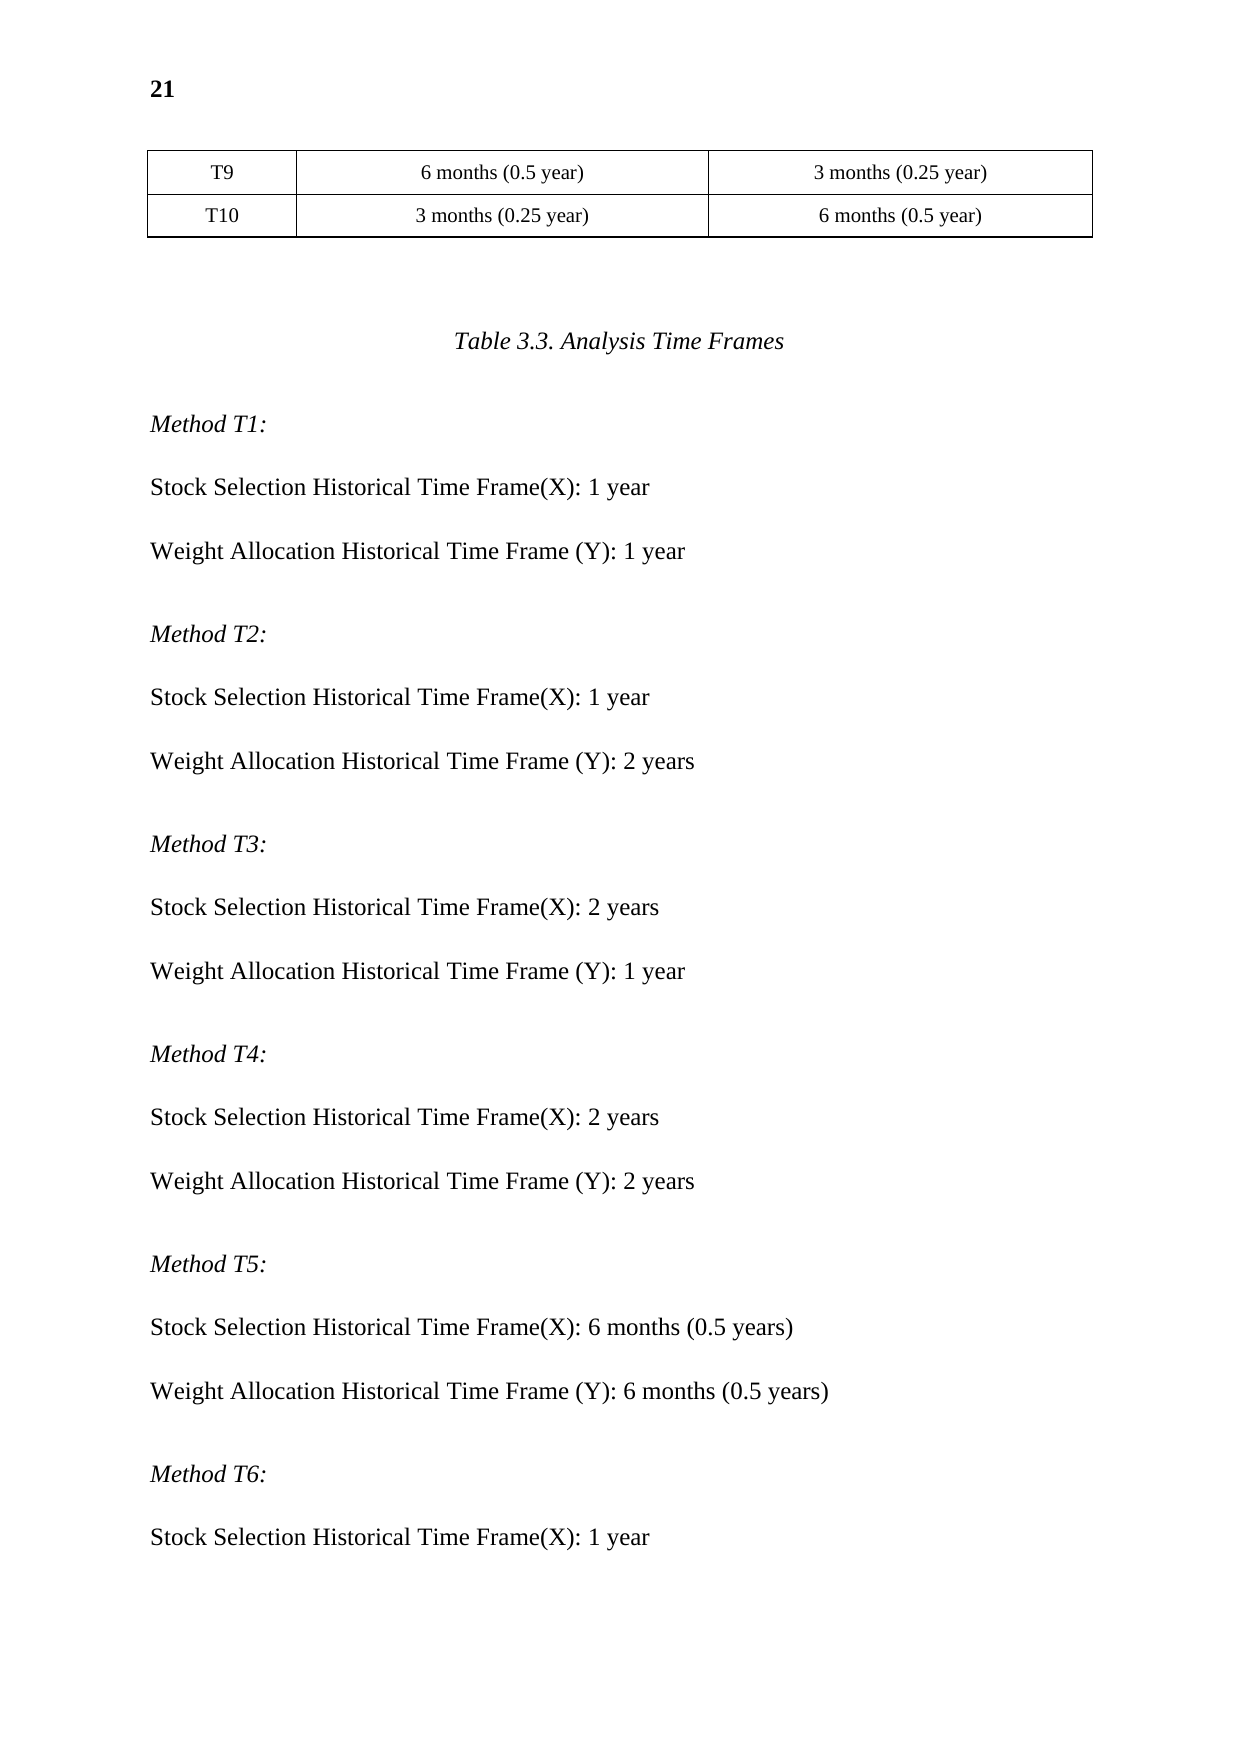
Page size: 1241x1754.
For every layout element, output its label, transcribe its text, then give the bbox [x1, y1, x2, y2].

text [150, 1376, 1090, 1405]
table_cell 6 months (0.5 year) [297, 151, 708, 193]
table_cell 6 months (0.5 year) [709, 195, 1092, 236]
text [150, 1312, 1090, 1341]
text Stock Selection Historical Time Frame(X): 1 year [150, 1522, 1090, 1551]
text Method T5: [150, 1249, 1090, 1277]
text Method T6: [150, 1459, 1090, 1487]
text Method T2: [150, 619, 1090, 647]
text Weight Allocation Historical Time Frame (Y): 2 years [150, 746, 1090, 775]
text Method T3: [150, 829, 1090, 857]
table_cell 3 months (0.25 year) [297, 195, 708, 236]
text Weight Allocation Historical Time Frame (Y): 2 years [150, 1166, 1090, 1195]
text Method T4: [150, 1039, 1090, 1067]
text Table 3.3. Analysis Time Frames [150, 326, 1090, 355]
text Stock Selection Historical Time Frame(X): 2 years [150, 892, 1090, 921]
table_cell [709, 151, 1092, 193]
text Stock Selection Historical Time Frame(X): 1 year [150, 472, 1090, 501]
text Weight Allocation Historical Time Frame (Y): 1 year [150, 956, 1090, 985]
table_cell T10 [148, 195, 296, 236]
table_cell T9 [148, 151, 296, 193]
text Weight Allocation Historical Time Frame (Y): 1 year [150, 536, 1090, 565]
text Stock Selection Historical Time Frame(X): 2 years [150, 1102, 1090, 1131]
text Method T1: [150, 409, 1090, 437]
text Stock Selection Historical Time Frame(X): 1 year [150, 682, 1090, 711]
